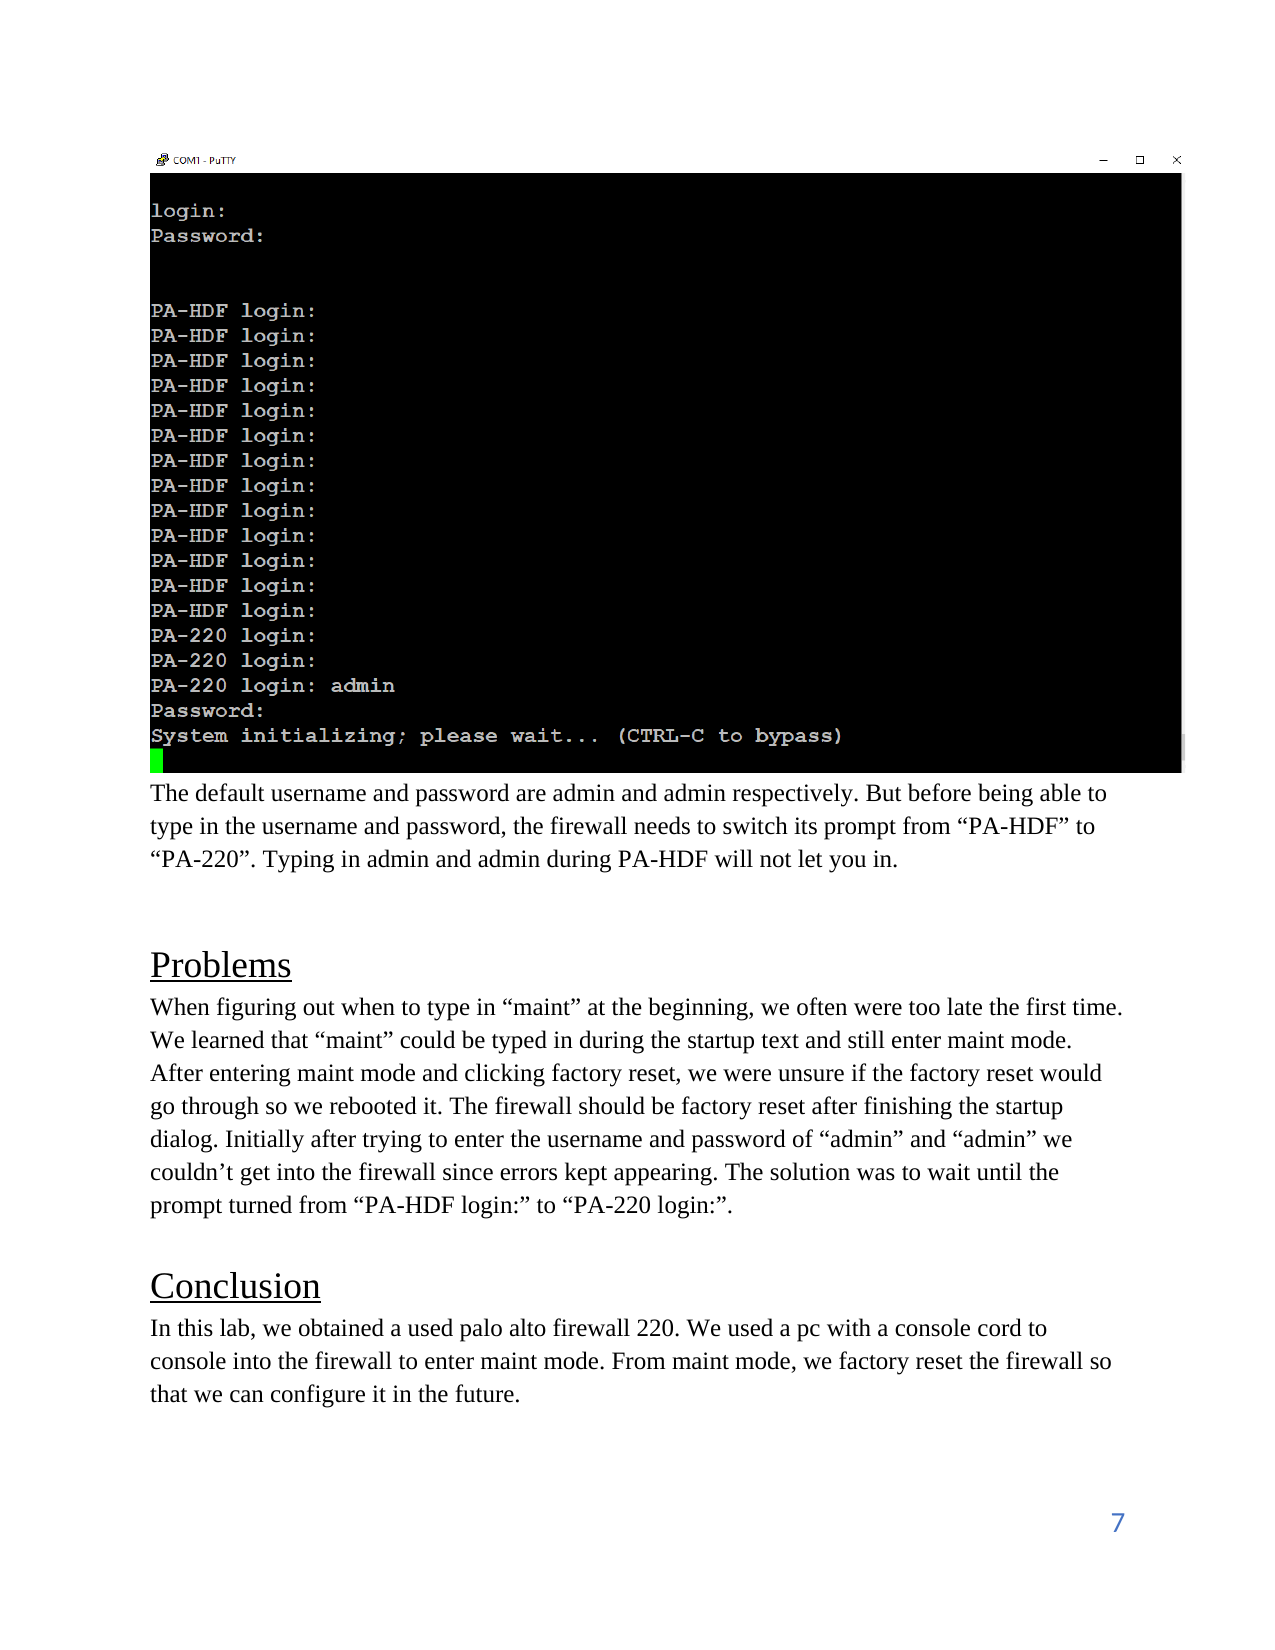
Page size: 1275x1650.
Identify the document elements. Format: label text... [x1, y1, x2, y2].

text In this lab, we obtained a used palo alto firewall 220. We used a pc with a console cord to console into the firewall to enter maint mode. From maint mode, we factory reset the firewall so that we can configure it in the future. [150, 1313, 1125, 1408]
text Conclusion [150, 1223, 1125, 1307]
text When figuring out when to type in “maint” at the beginning, we often were too late the first time. We learned that “maint” could be typed in during the startup text and still enter maint mode. After entering maint mode and clicking factory reset, we were unsure if the factory reset would go through so we rebooted it. The firewall should be factory reset after finishing the startup dialog. Initially after trying to enter the username and password of “admin” and “admin” we couldn’t get into the firewall since errors kept appearing. The solution was to wait until the prompt turned from “PA-HDF login:” to “PA-220 login:”. [150, 992, 1125, 1219]
text Problems [150, 943, 1125, 986]
text The default username and password are admin and admin respectively. But before being able to type in the username and password, the firewall needs to switch its prompt from “PA-HDF” to “PA-220”. Typing in admin and admin during PA-HDF will not let you in. [150, 778, 1125, 872]
picture [150, 150, 1185, 773]
